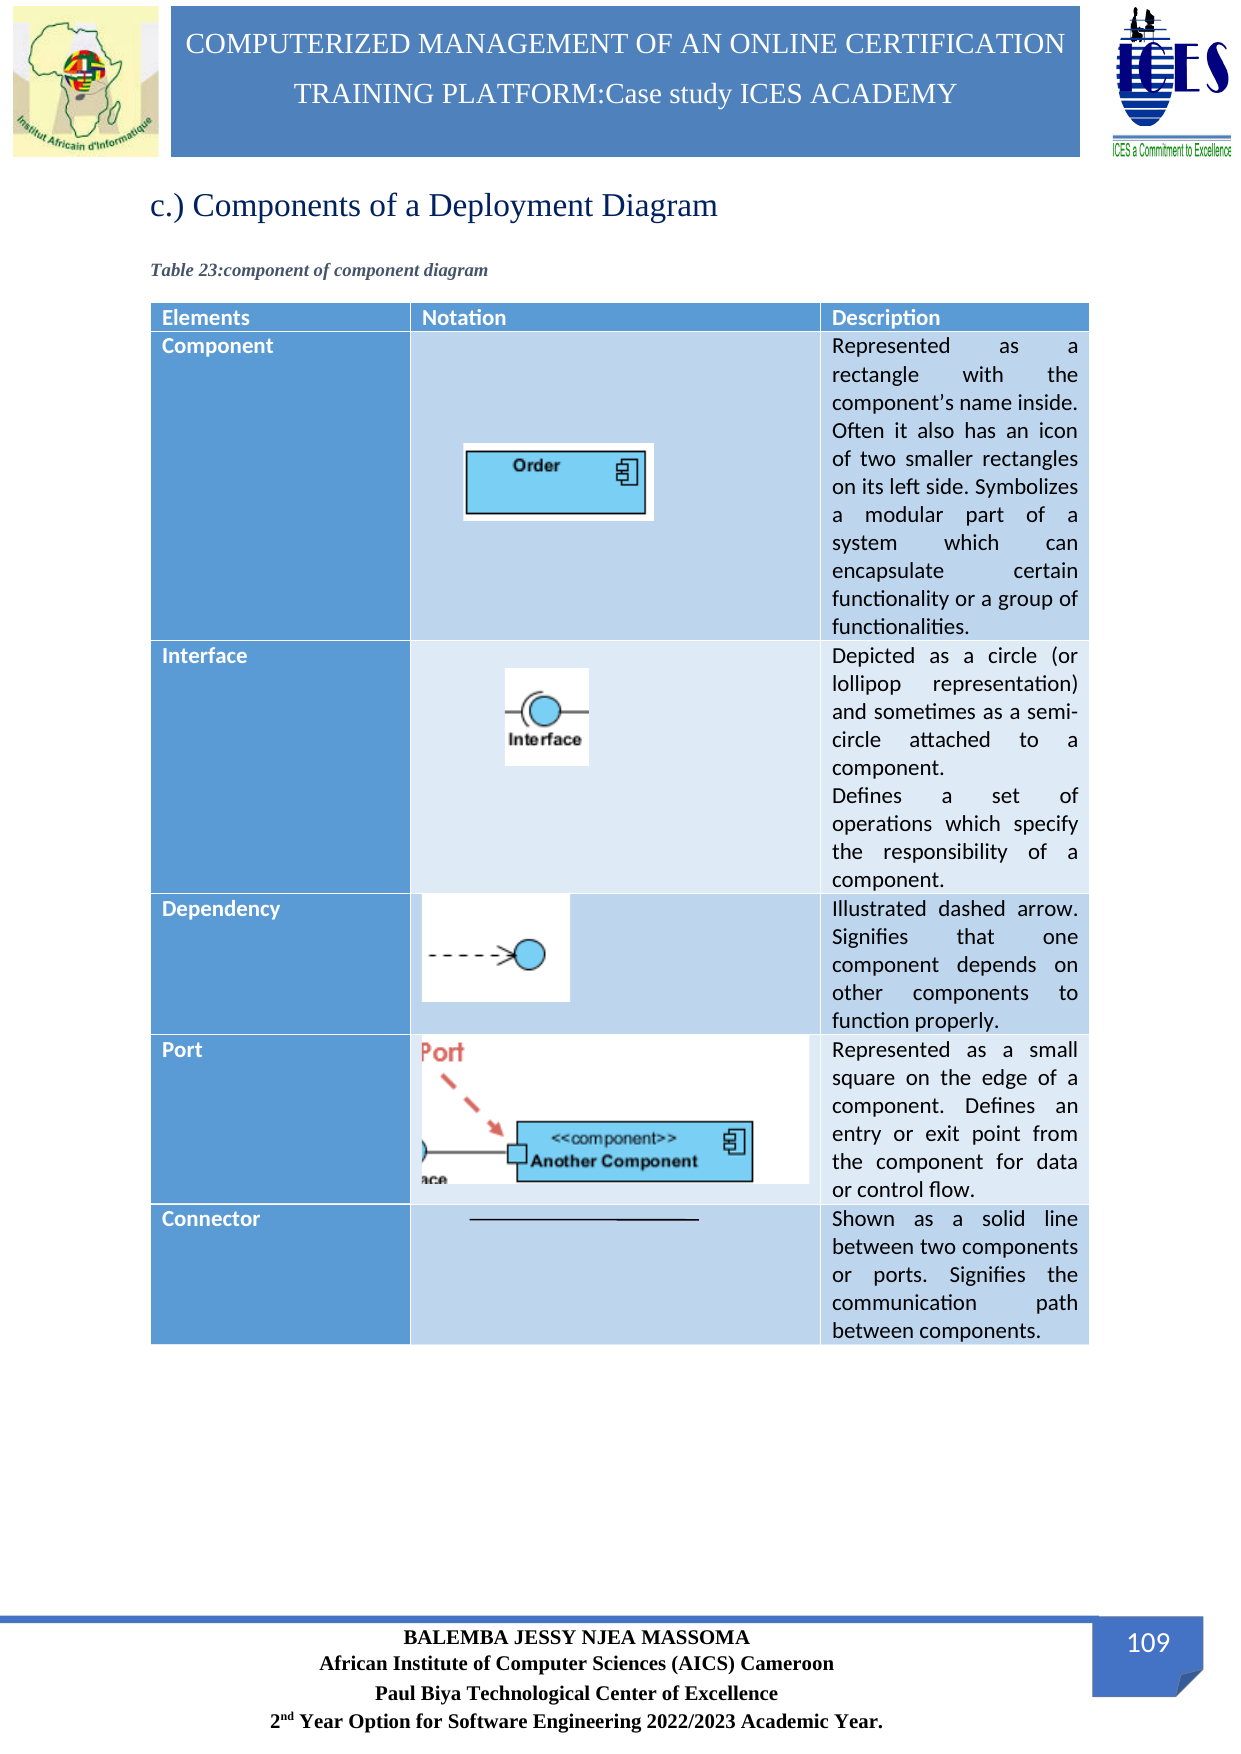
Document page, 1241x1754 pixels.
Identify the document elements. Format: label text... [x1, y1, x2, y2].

table_cell [411, 641, 820, 893]
picture [463, 443, 654, 521]
table_cell [411, 1205, 820, 1344]
table_cell [411, 1035, 820, 1203]
table_cell Dependency [151, 894, 410, 1034]
table_cell Shown as a solid line between two components or ports. Signifies the communication path between components. [821, 1205, 1089, 1344]
picture [421, 894, 571, 1002]
table_cell [411, 332, 820, 640]
table_cell Component [151, 332, 410, 640]
table_cell Illustrated dashed arrow. Signifies that one component depends on other components to function properly. [821, 894, 1089, 1034]
table_cell Depicted as a circle (or lollipop representation) and sometimes as a semi-circle attached to a component. Defines a set of operations which specify the responsibility of a component. [821, 641, 1089, 893]
picture [504, 668, 589, 766]
table_header Description [821, 303, 1089, 331]
table_cell [411, 894, 820, 1034]
table_header Notation [411, 303, 820, 331]
picture [13, 6, 159, 157]
table_header Elements [151, 303, 410, 331]
picture [421, 1035, 810, 1184]
table_cell Port [151, 1035, 410, 1203]
table_cell Represented as a small square on the edge of a component. Defines an entry or exit point from the component for data or control flow. [821, 1035, 1089, 1203]
text c.) Components of a Deployment Diagram [150, 185, 1090, 223]
table_cell Connector [151, 1205, 410, 1344]
table_cell Represented as a rectangle with the component’s name inside. Often it also has an icon of two smaller rectangles on its left side. Symbolizes a modular part of a system which can encapsulate certain functionality or a group of functionalities. [821, 332, 1089, 640]
table_cell Interface [151, 641, 410, 893]
picture [1112, 6, 1232, 157]
